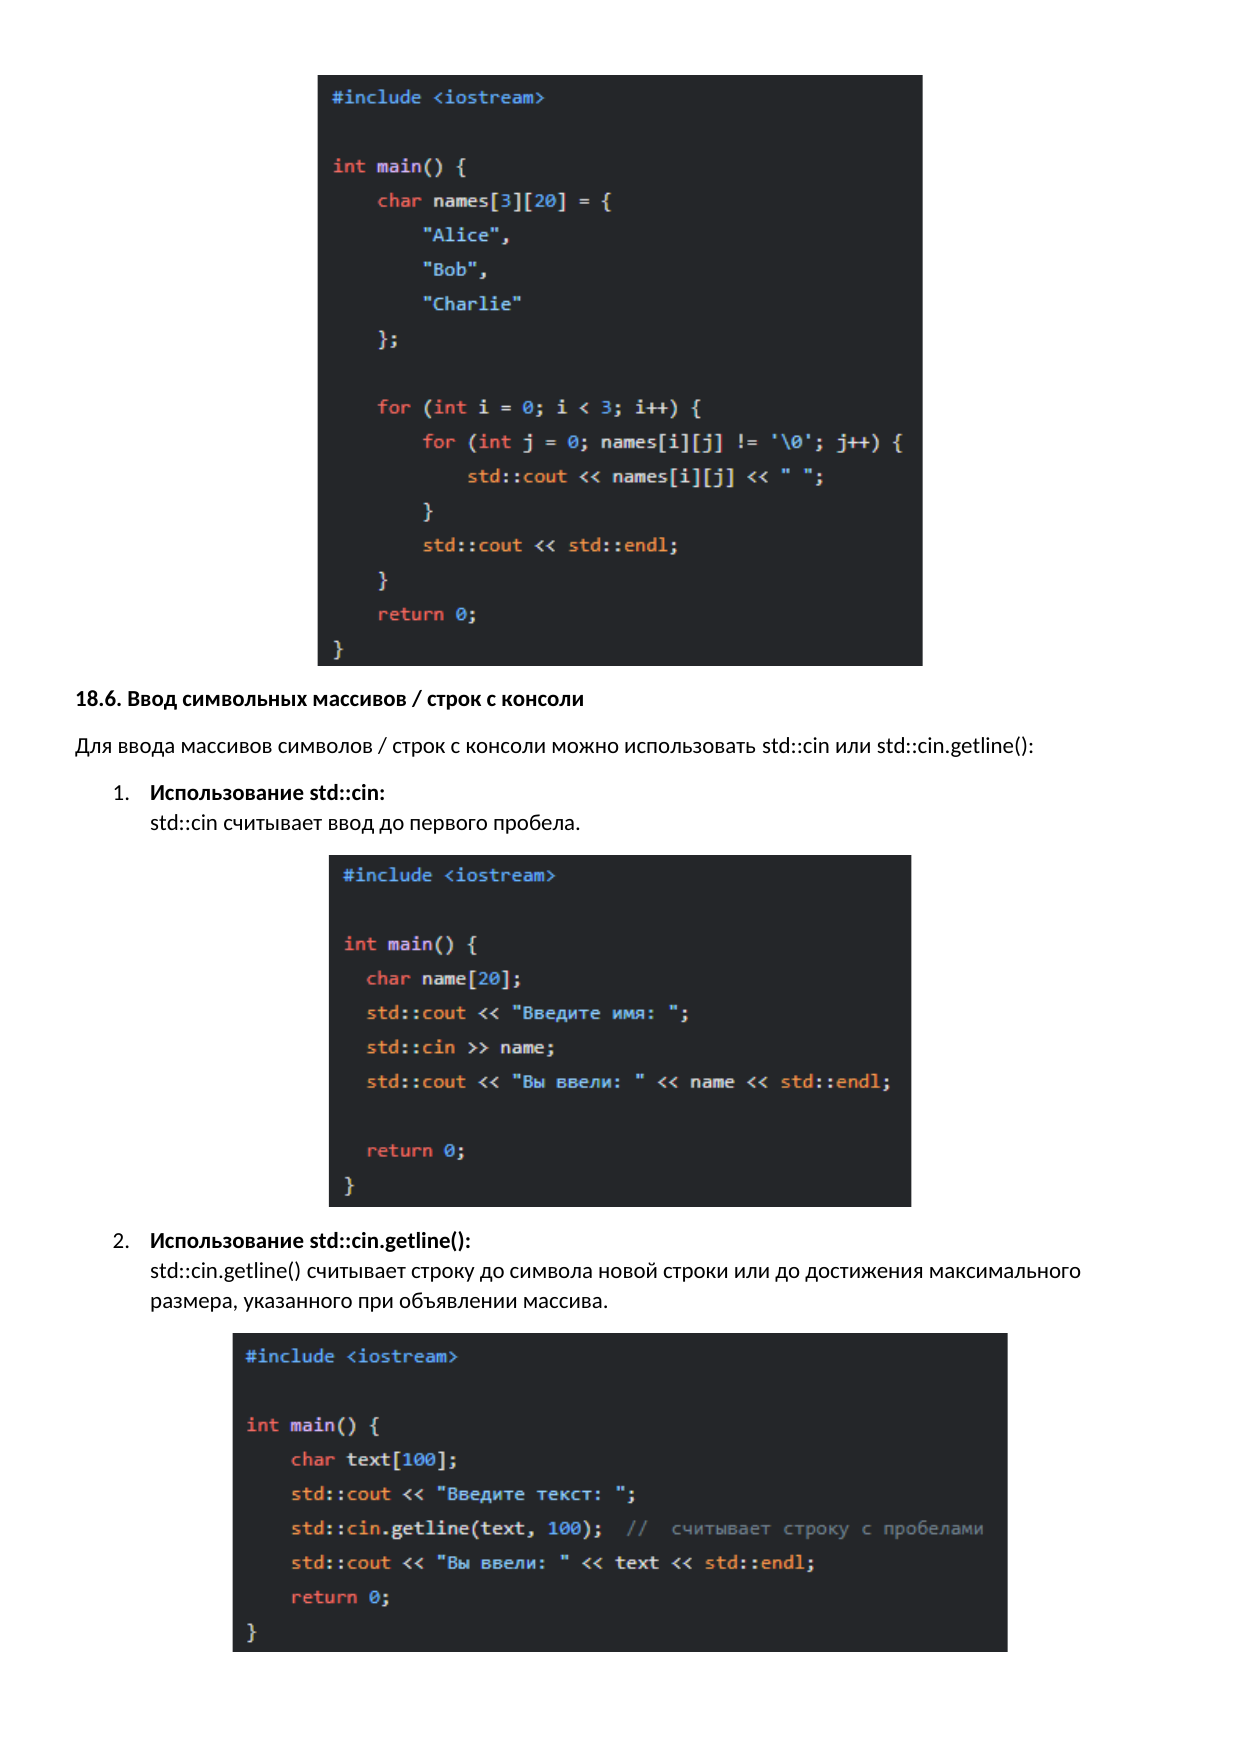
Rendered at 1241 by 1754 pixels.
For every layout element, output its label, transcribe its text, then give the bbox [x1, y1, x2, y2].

picture [232, 1333, 1008, 1652]
list Использование std::cin: std::cin считывает ввод до первого пробела. [112, 778, 1165, 837]
list Использование std::cin.getline(): std::cin.getline() считывает строку до символа новой строки или до достижения максимального размера, указанного при объявлении массива. [112, 1226, 1165, 1314]
picture [317, 75, 923, 666]
text Для ввода массивов символов / строк с консоли можно использовать std::cin или std::cin.getline(): [75, 731, 1165, 759]
text 18.6. Ввод символьных массивов / строк с консоли [75, 684, 1165, 713]
picture [328, 855, 912, 1207]
